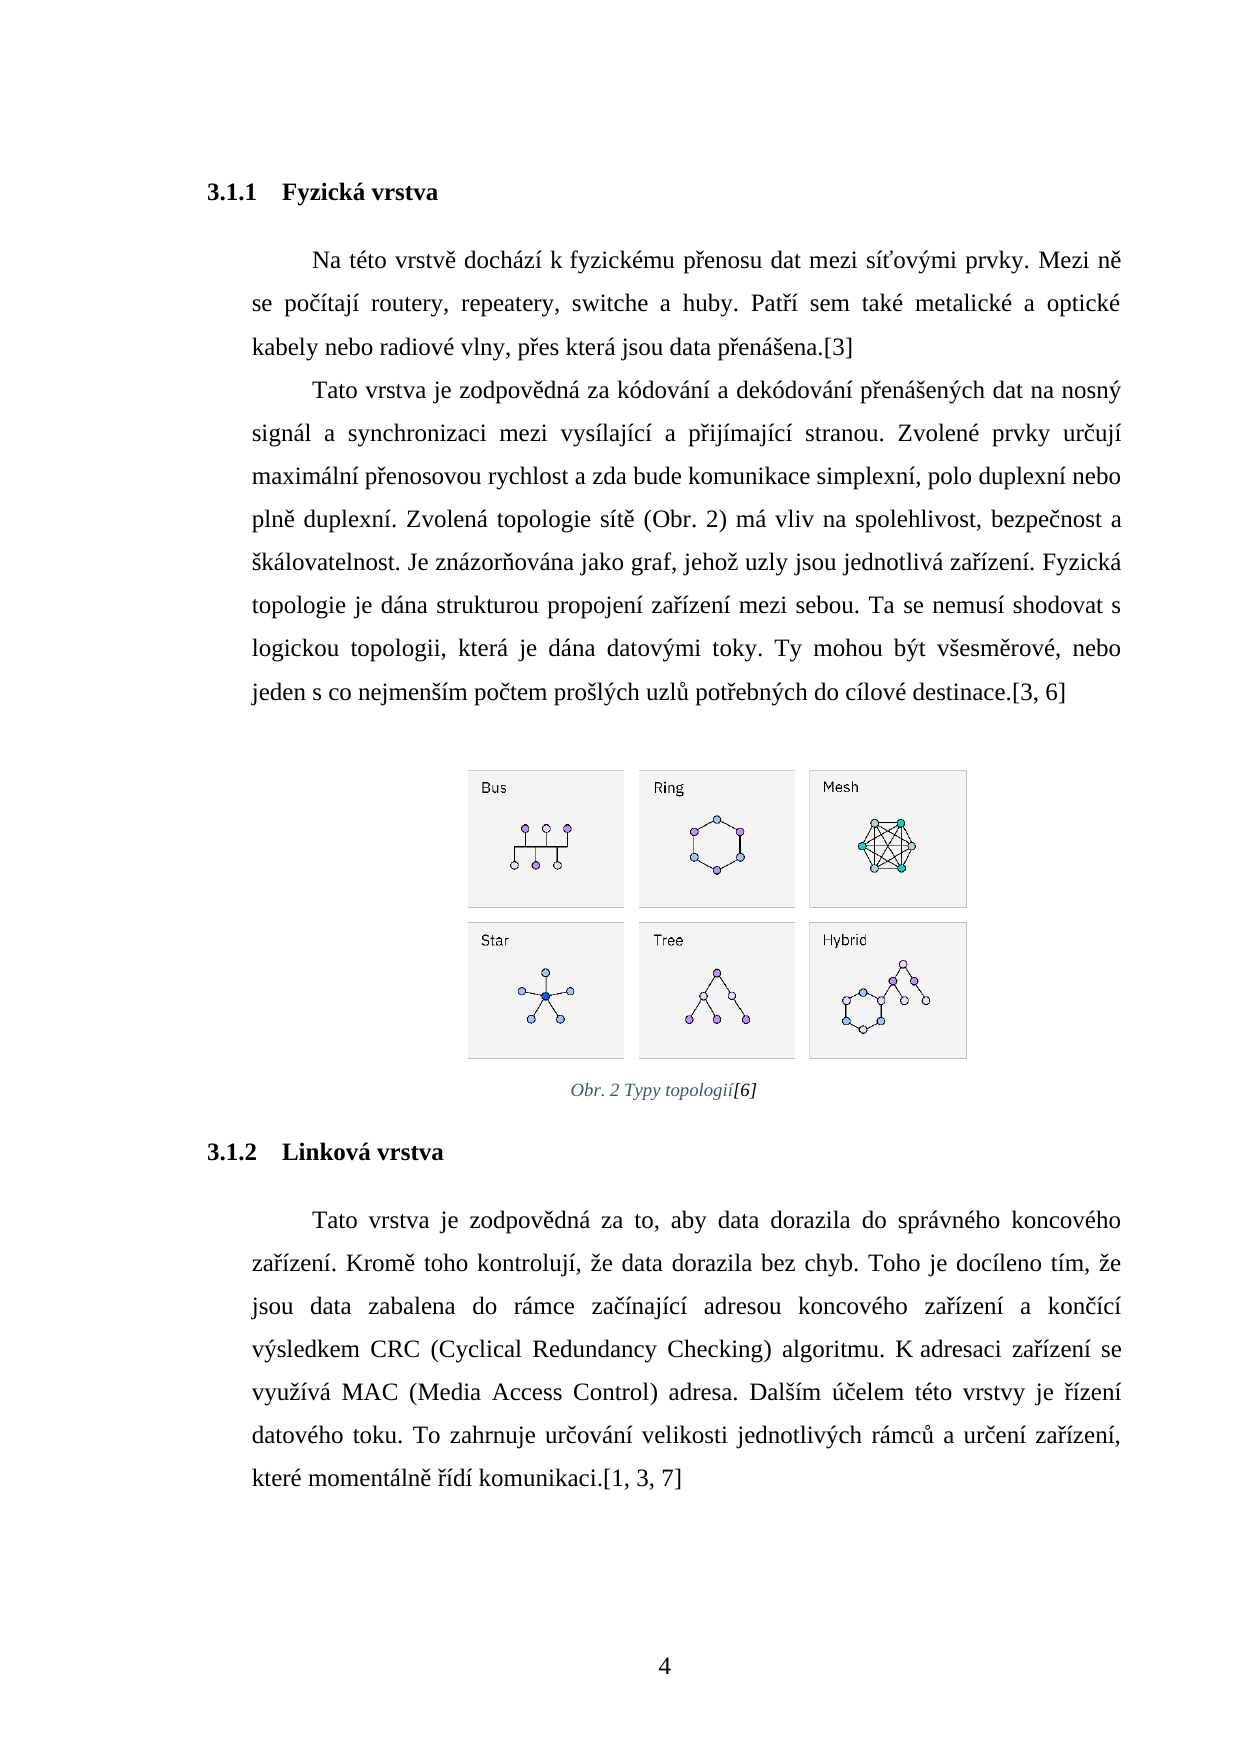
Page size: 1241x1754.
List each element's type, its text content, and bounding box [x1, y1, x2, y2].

text Tato vrstva je zodpovědná za kódování a dekódování přenášených dat na nosný signál a synchronizaci mezi vysílající a přijímající stranou. Zvolené prvky určují maximální přenosovou rychlost a zda bude komunikace simplexní, polo duplexní nebo plně duplexní. Zvolená topologie sítě (Obr. 2) má vliv na spolehlivost, bezpečnost a škálovatelnost. Je znázorňována jako graf, jehož uzly jsou jednotlivá zařízení. Fyzická topologie je dána strukturou propojení zařízení mezi sebou. Ta se nemusí shodovat s logickou topologii, která je dána datovými toky. Ty mohou být všesměrové, nebo jeden s co nejmenším počtem prošlých uzlů potřebných do cílové destinace. [252, 375, 1122, 705]
text Tato vrstva je zodpovědná za to, aby data dorazila do správného koncového zařízení. Kromě toho kontrolují, že data dorazila bez chyb. Toho je docíleno tím, že jsou data zabalena do rámce začínající adresou koncového zařízení a končící výsledkem CRC (Cyclical Redundancy Checking) algoritmu. K adresaci zařízení se využívá MAC (Media Access Control) adresa. Dalším účelem této vrstvy je řízení datového toku. To zahrnuje určování velikosti jednotlivých rámců a určení zařízení, které momentálně řídí komunikaci. [252, 1205, 1122, 1492]
text Obr. Typy topologií [207, 1079, 1122, 1101]
subtitle Linková vrstva [207, 1137, 1122, 1165]
picture [454, 762, 980, 1065]
text Na této vrstvě dochází k fyzickému přenosu dat mezi síťovými prvky. Mezi ně se počítají routery, repeatery, switche a huby. Patří sem také metalické a optické kabely nebo radiové vlny, přes která jsou data přenášena. [252, 245, 1122, 360]
subtitle Fyzická vrstva [207, 177, 1122, 206]
